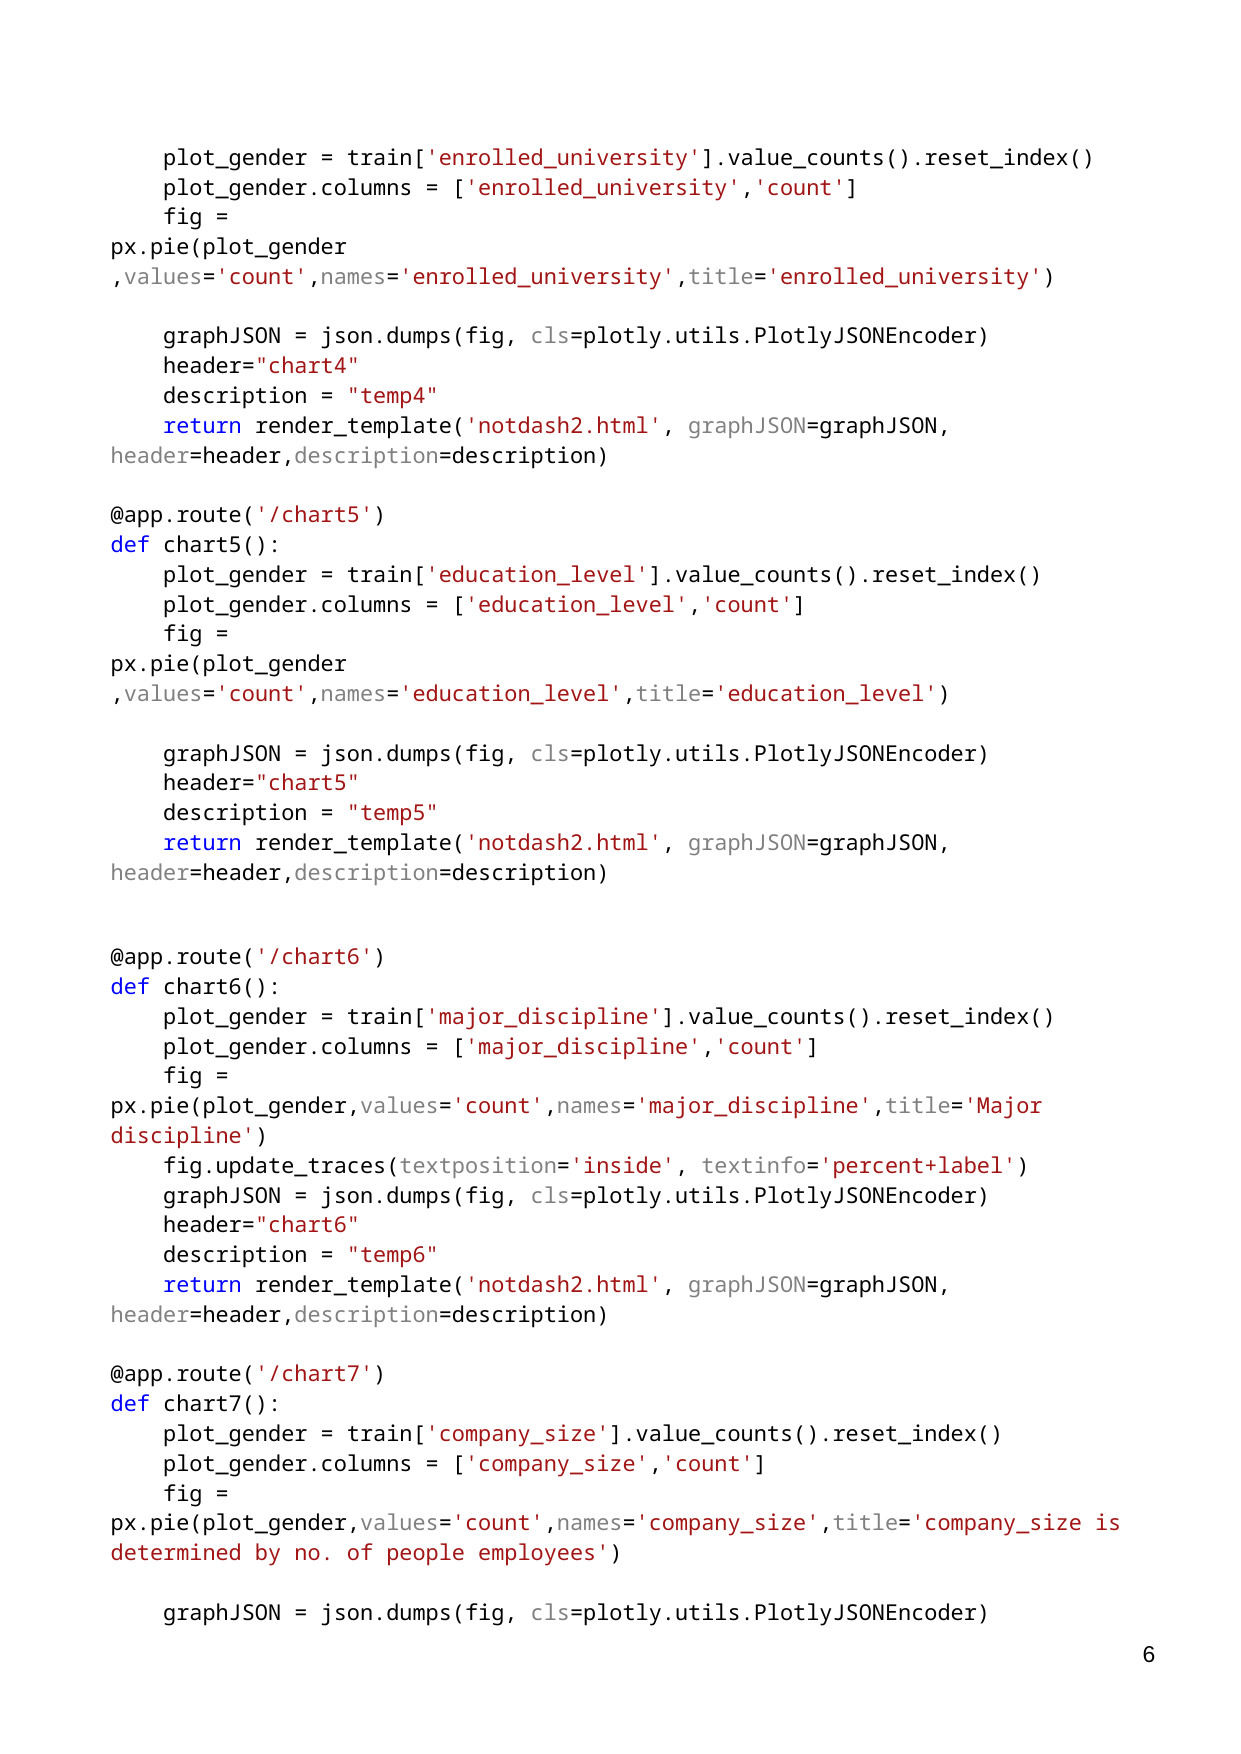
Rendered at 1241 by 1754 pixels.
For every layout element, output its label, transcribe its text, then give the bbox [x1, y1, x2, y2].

text plot_gender.columns = ['major_discipline','count'] [110, 1031, 1155, 1060]
text @app.route('/chart6') [110, 941, 1155, 971]
text description = "temp6" [110, 1239, 1155, 1269]
text def chart5(): [110, 529, 1155, 559]
text header="chart5" [110, 767, 1155, 797]
text @app.route('/chart5') [110, 499, 1155, 529]
text graphJSON = json.dumps(fig, cls=plotly.utils.PlotlyJSONEncoder) [110, 737, 1155, 767]
text description = "temp5" [110, 797, 1155, 827]
text plot_gender.columns = ['education_level','count'] [110, 588, 1155, 618]
text graphJSON = json.dumps(fig, cls=plotly.utils.PlotlyJSONEncoder) [110, 320, 1155, 350]
text @app.route('/chart7') [110, 1358, 1155, 1388]
text return render_template('notdash2.html', graphJSON=graphJSON, header=header,description=description) [110, 410, 1155, 469]
text header="chart4" [110, 350, 1155, 380]
text plot_gender = train['major_discipline'].value_counts().reset_index() [110, 1001, 1155, 1031]
text plot_gender = train['education_level'].value_counts().reset_index() [110, 559, 1155, 588]
text header="chart6" [110, 1209, 1155, 1239]
text plot_gender = train['enrolled_university'].value_counts().reset_index() [110, 142, 1155, 171]
text def chart7(): [110, 1388, 1155, 1418]
text fig.update_traces(textposition='inside', textinfo='percent+label') [110, 1150, 1155, 1179]
text description = "temp4" [110, 380, 1155, 410]
text plot_gender = train['company_size'].value_counts().reset_index() [110, 1418, 1155, 1448]
text fig = px.pie(plot_gender,values='count',names='education_level',title='education_level') [110, 618, 1155, 708]
text graphJSON = json.dumps(fig, cls=plotly.utils.PlotlyJSONEncoder) [110, 1597, 1155, 1626]
text fig = px.pie(plot_gender,values='count',names='company_size',title='company_size is determined by no. of people employees') [110, 1477, 1155, 1567]
text fig = px.pie(plot_gender,values='count',names='enrolled_university',title='enrolled_university') [110, 201, 1155, 291]
text plot_gender.columns = ['enrolled_university','count'] [110, 171, 1155, 201]
text plot_gender.columns = ['company_size','count'] [110, 1448, 1155, 1477]
text return render_template('notdash2.html', graphJSON=graphJSON, header=header,description=description) [110, 827, 1155, 886]
text graphJSON = json.dumps(fig, cls=plotly.utils.PlotlyJSONEncoder) [110, 1179, 1155, 1209]
text return render_template('notdash2.html', graphJSON=graphJSON, header=header,description=description) [110, 1269, 1155, 1328]
text def chart6(): [110, 971, 1155, 1001]
text fig = px.pie(plot_gender,values='count',names='major_discipline',title='Major discipline') [110, 1060, 1155, 1150]
